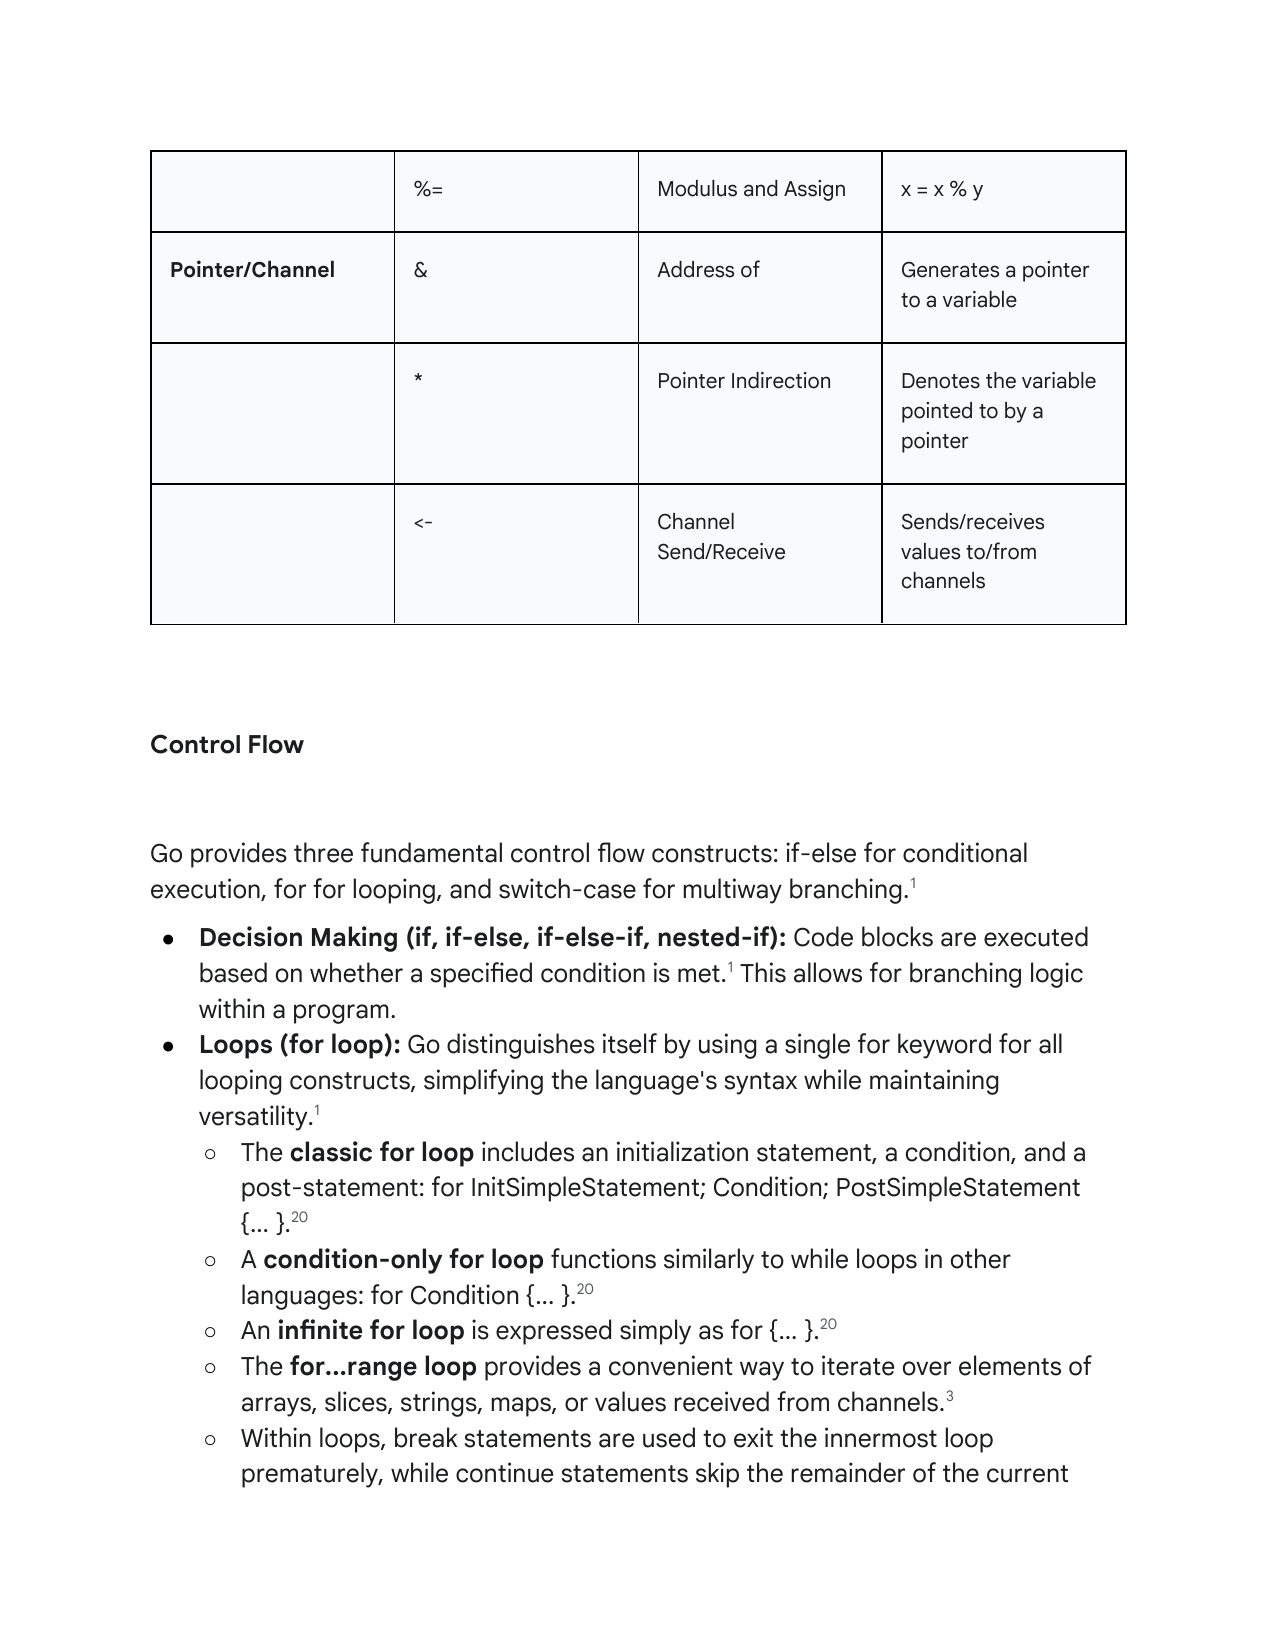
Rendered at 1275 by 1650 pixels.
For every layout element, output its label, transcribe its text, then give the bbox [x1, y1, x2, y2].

list Decision Making (if, if-else, if-else-if, nested-if): Code blocks are executed based on whether a specified condition is met.1 This allows for branching logic within a program. [161, 923, 1125, 1025]
table_cell Address of [639, 233, 881, 342]
table_cell * [395, 344, 638, 483]
table_cell x = x % y [883, 152, 1125, 231]
text Go provides three fundamental control flow constructs: if-else for conditional execution, for for looping, and switch-case for multiway branching.1 [150, 839, 1125, 906]
list An infinite for loop is expressed simply as for {... }.20 [203, 1316, 1125, 1347]
subtitle Control Flow [150, 730, 1125, 761]
list The for...range loop provides a convenient way to iterate over elements of arrays, slices, strings, maps, or values received from channels.3 [203, 1351, 1125, 1418]
table_cell & [395, 233, 638, 342]
list A condition-only for loop functions similarly to while loops in other languages: for Condition {... }.20 [203, 1244, 1125, 1311]
table_cell Denotes the variable pointed to by a pointer [883, 344, 1125, 483]
table_cell [152, 152, 394, 231]
list The classic for loop includes an initialization statement, a condition, and a post-statement: for InitSimpleStatement; Condition; PostSimpleStatement {... }.20 [203, 1137, 1125, 1240]
table_cell [152, 344, 394, 483]
table_cell Generates a pointer to a variable [883, 233, 1125, 342]
table_cell Modulus and Assign [639, 152, 881, 231]
table_cell <- [395, 485, 638, 623]
list Loops (for loop): Go distinguishes itself by using a single for keyword for all looping constructs, simplifying the language's syntax while maintaining versatility.1 [161, 1030, 1125, 1133]
table_cell [152, 485, 394, 623]
table_cell Channel Send/Receive [639, 485, 881, 623]
table_cell Sends/receives values to/from channels [883, 485, 1125, 623]
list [203, 1423, 1125, 1490]
table_cell %= [395, 152, 638, 231]
table_cell Pointer/Channel [152, 233, 394, 342]
table_cell Pointer Indirection [639, 344, 881, 483]
